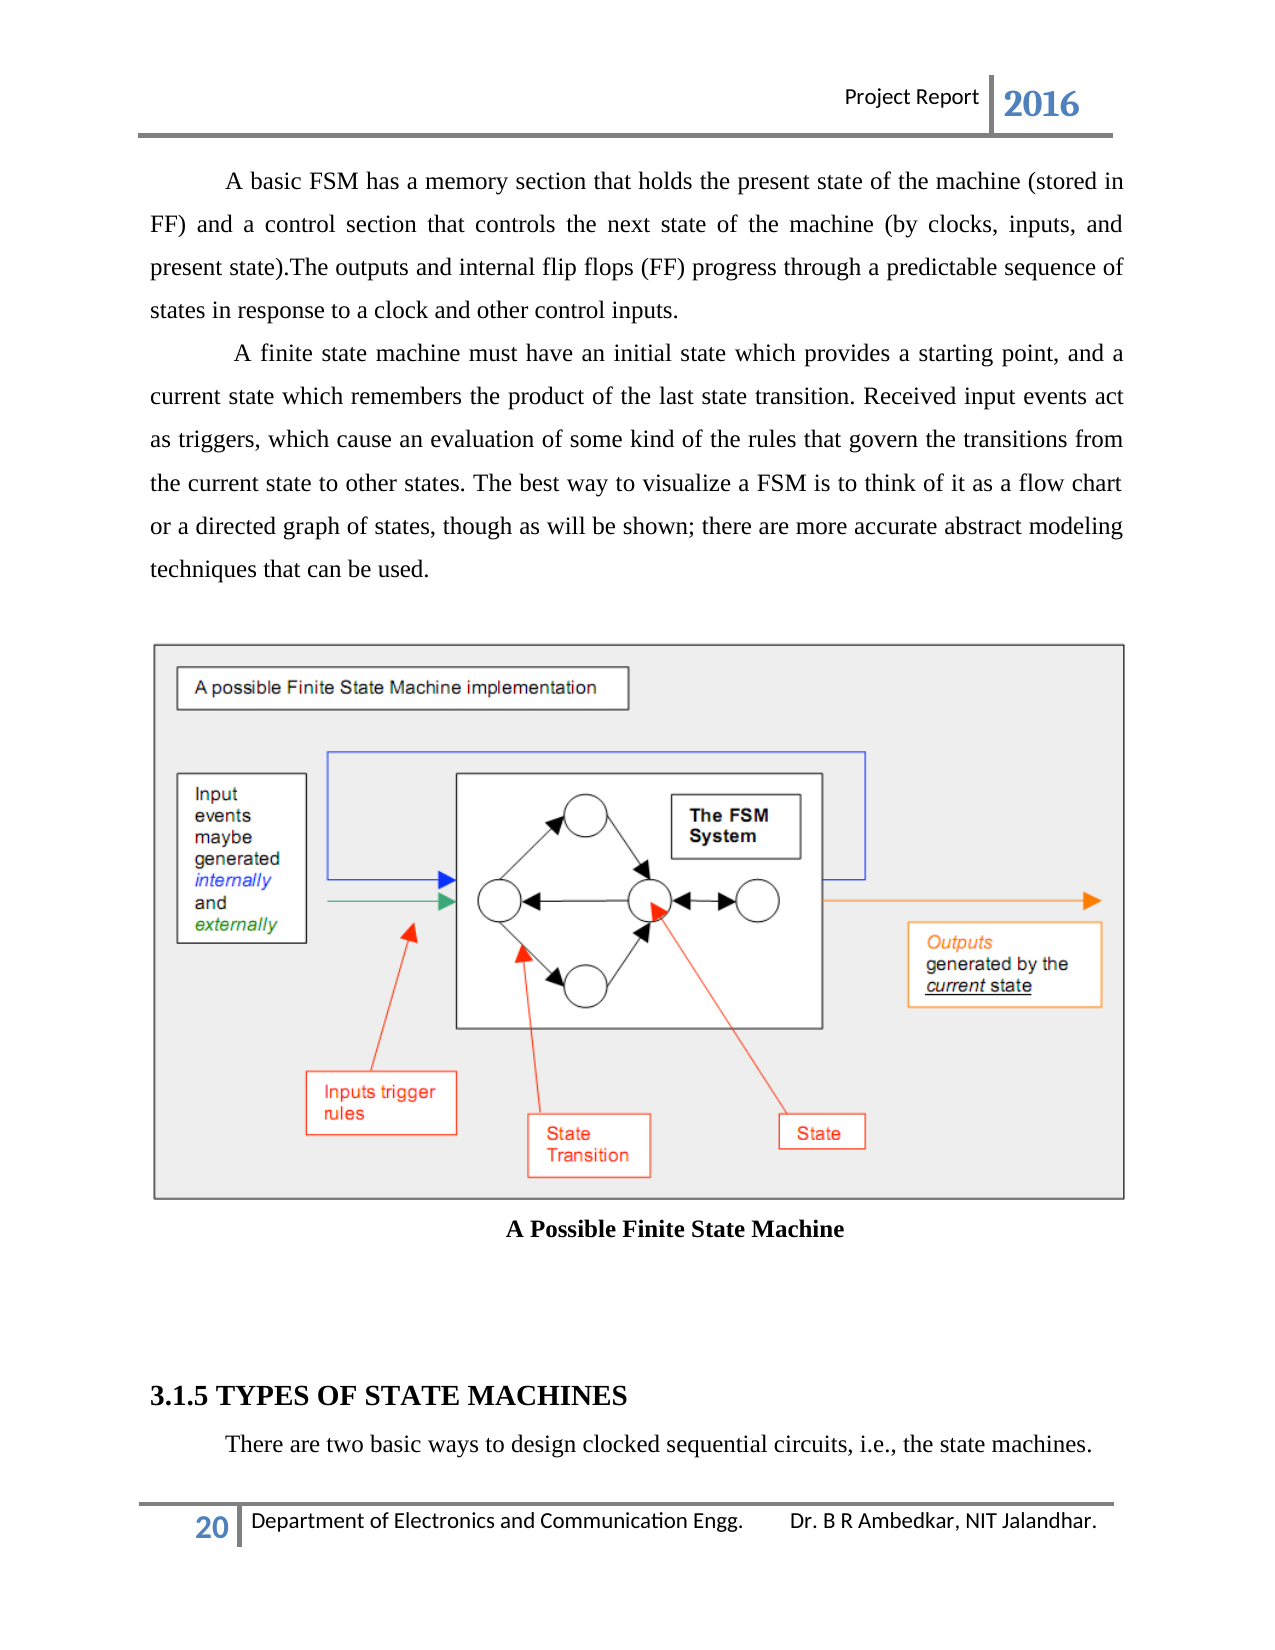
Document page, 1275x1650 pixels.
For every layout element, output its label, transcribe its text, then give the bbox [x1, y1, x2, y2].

text A basic FSM has a memory section that holds the present state of the machine (stored in FF) and a control section that controls the next state of the machine (by clocks, inputs, and present state).The outputs and internal flip flops (FF) progress through a predictable sequence of states in response to a clock and other control inputs. [150, 166, 1125, 324]
text There are two basic ways to design clocked sequential circuits, i.e., the state machines. [150, 1429, 1125, 1458]
text A Possible Finite State Machine [150, 1214, 1125, 1243]
text 3.1.5 TYPES OF STATE MACHINES [150, 1378, 1125, 1412]
text A finite state machine must have an initial state which provides a starting point, and a current state which remembers the product of the last state transition. Received input events act as triggers, which cause an evaluation of some kind of the rules that govern the transitions from the current state to other states. The best way to visualize a FSM is to think of it as a flow chart or a directed graph of states, though as will be shown; there are more accurate abstract modeling techniques that can be used. [150, 338, 1125, 583]
